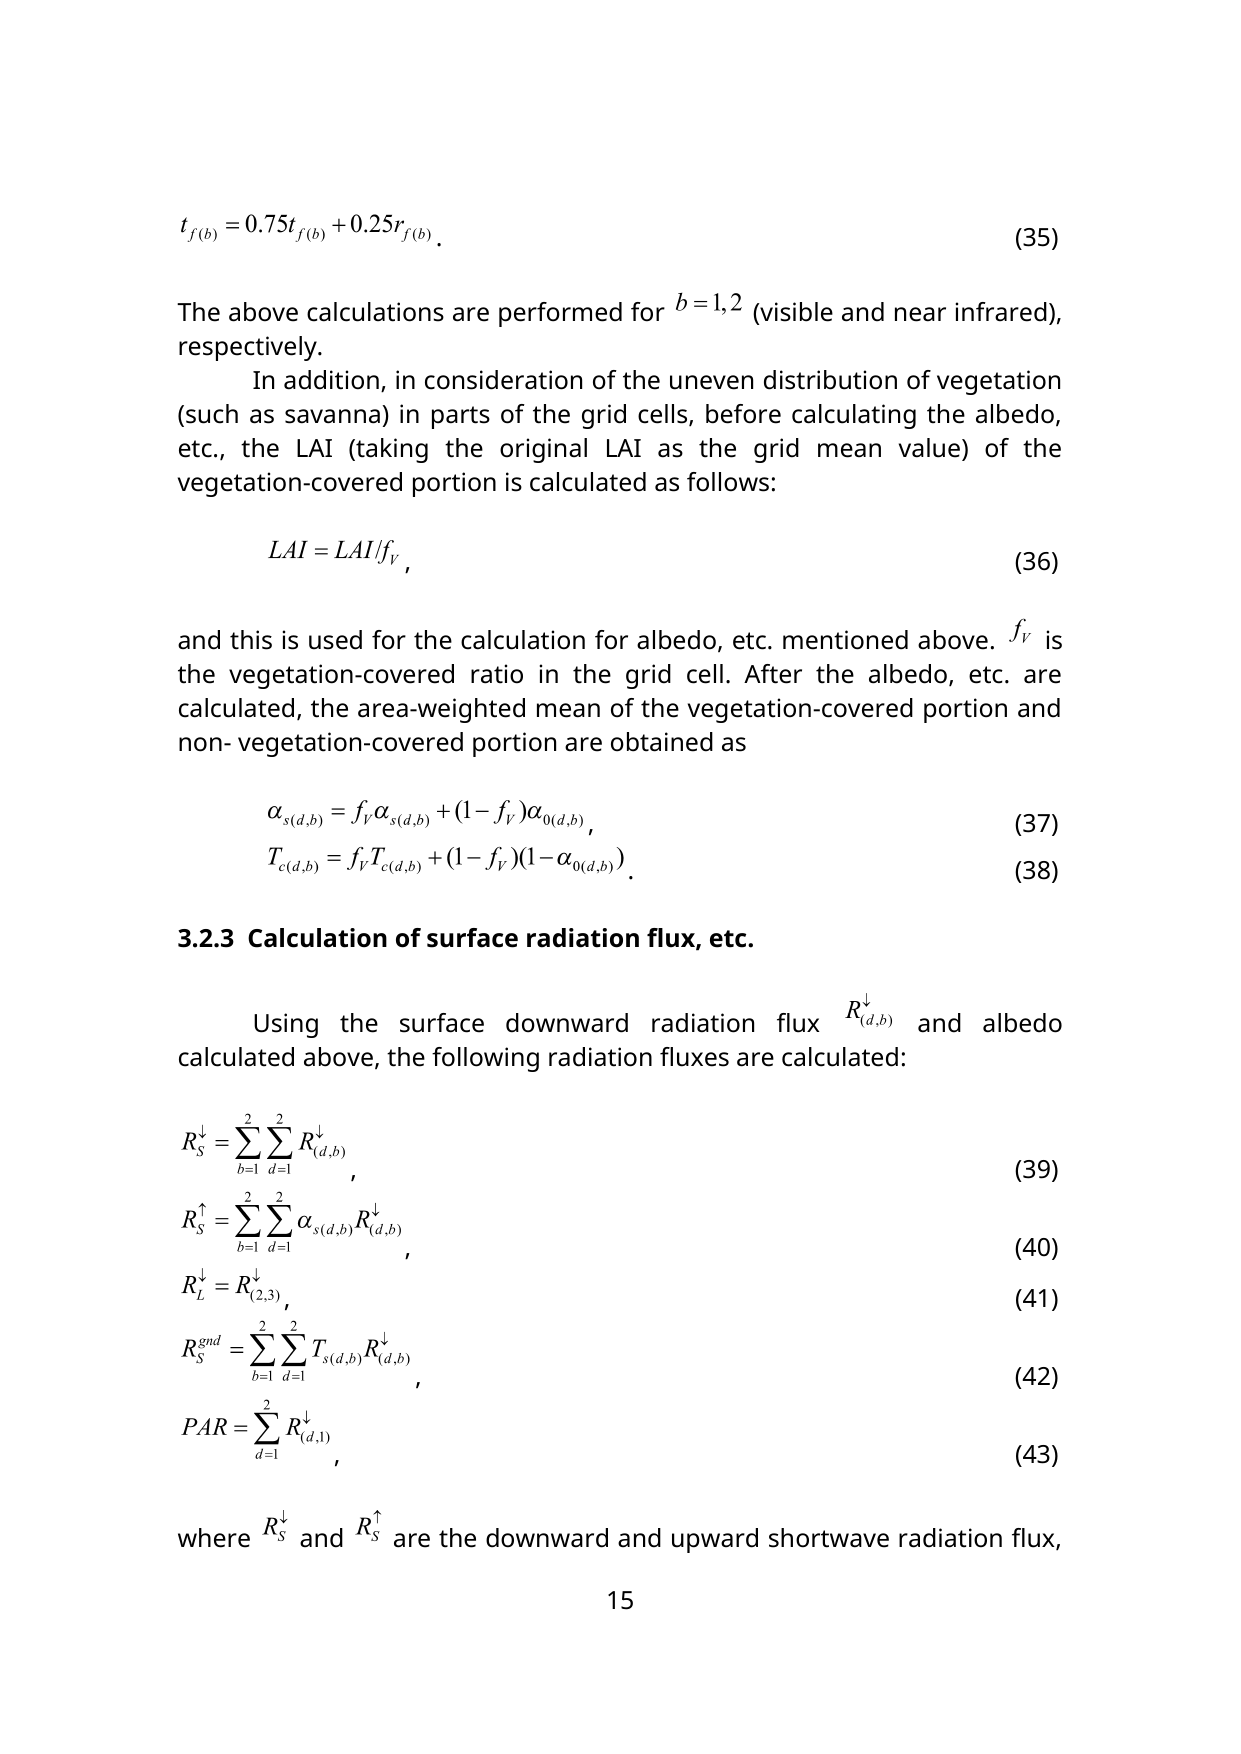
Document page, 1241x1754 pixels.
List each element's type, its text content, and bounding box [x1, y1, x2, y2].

picture [264, 532, 405, 571]
text , (40) [177, 1186, 1063, 1264]
picture [177, 1315, 415, 1386]
picture [264, 792, 588, 833]
text , (39) [177, 1108, 1063, 1186]
text , (36) [177, 533, 1063, 577]
text Using the surface downward radiation flux and albedo calculated above, the following radiation fluxes are calculated: [177, 988, 1063, 1074]
text The above calculations are performed for (visible and near infrared), respectively. [177, 288, 1063, 362]
picture [258, 1505, 292, 1547]
picture [177, 1107, 350, 1179]
text . (35) [177, 207, 1063, 254]
picture [841, 988, 898, 1033]
picture [1005, 611, 1037, 649]
picture [177, 1393, 334, 1464]
picture [177, 206, 436, 247]
text , (43) [177, 1393, 1063, 1471]
text and this is used for the calculation for albedo, etc. mentioned above. is the vegetation-covered ratio in the grid cell. After the albedo, etc. are calculated, the area-weighted mean of the vegetation-covered portion and non- vegetation-covered portion are obtained as [177, 612, 1063, 758]
text In addition, in consideration of the uneven distribution of vegetation (such as savanna) in parts of the grid cells, before calculating the albedo, etc., the LAI (taking the original LAI as the grid mean value) of the vegetation-covered portion is calculated as follows: [177, 362, 1063, 499]
picture [672, 287, 746, 321]
picture [351, 1505, 386, 1547]
text , (41) [177, 1264, 1063, 1315]
text 3.2.3 Calculation of surface radiation flux, etc. [177, 920, 1063, 954]
text , (42) [177, 1315, 1063, 1393]
picture [177, 1263, 284, 1308]
picture [264, 839, 628, 879]
picture [177, 1185, 405, 1257]
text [177, 1505, 1063, 1554]
